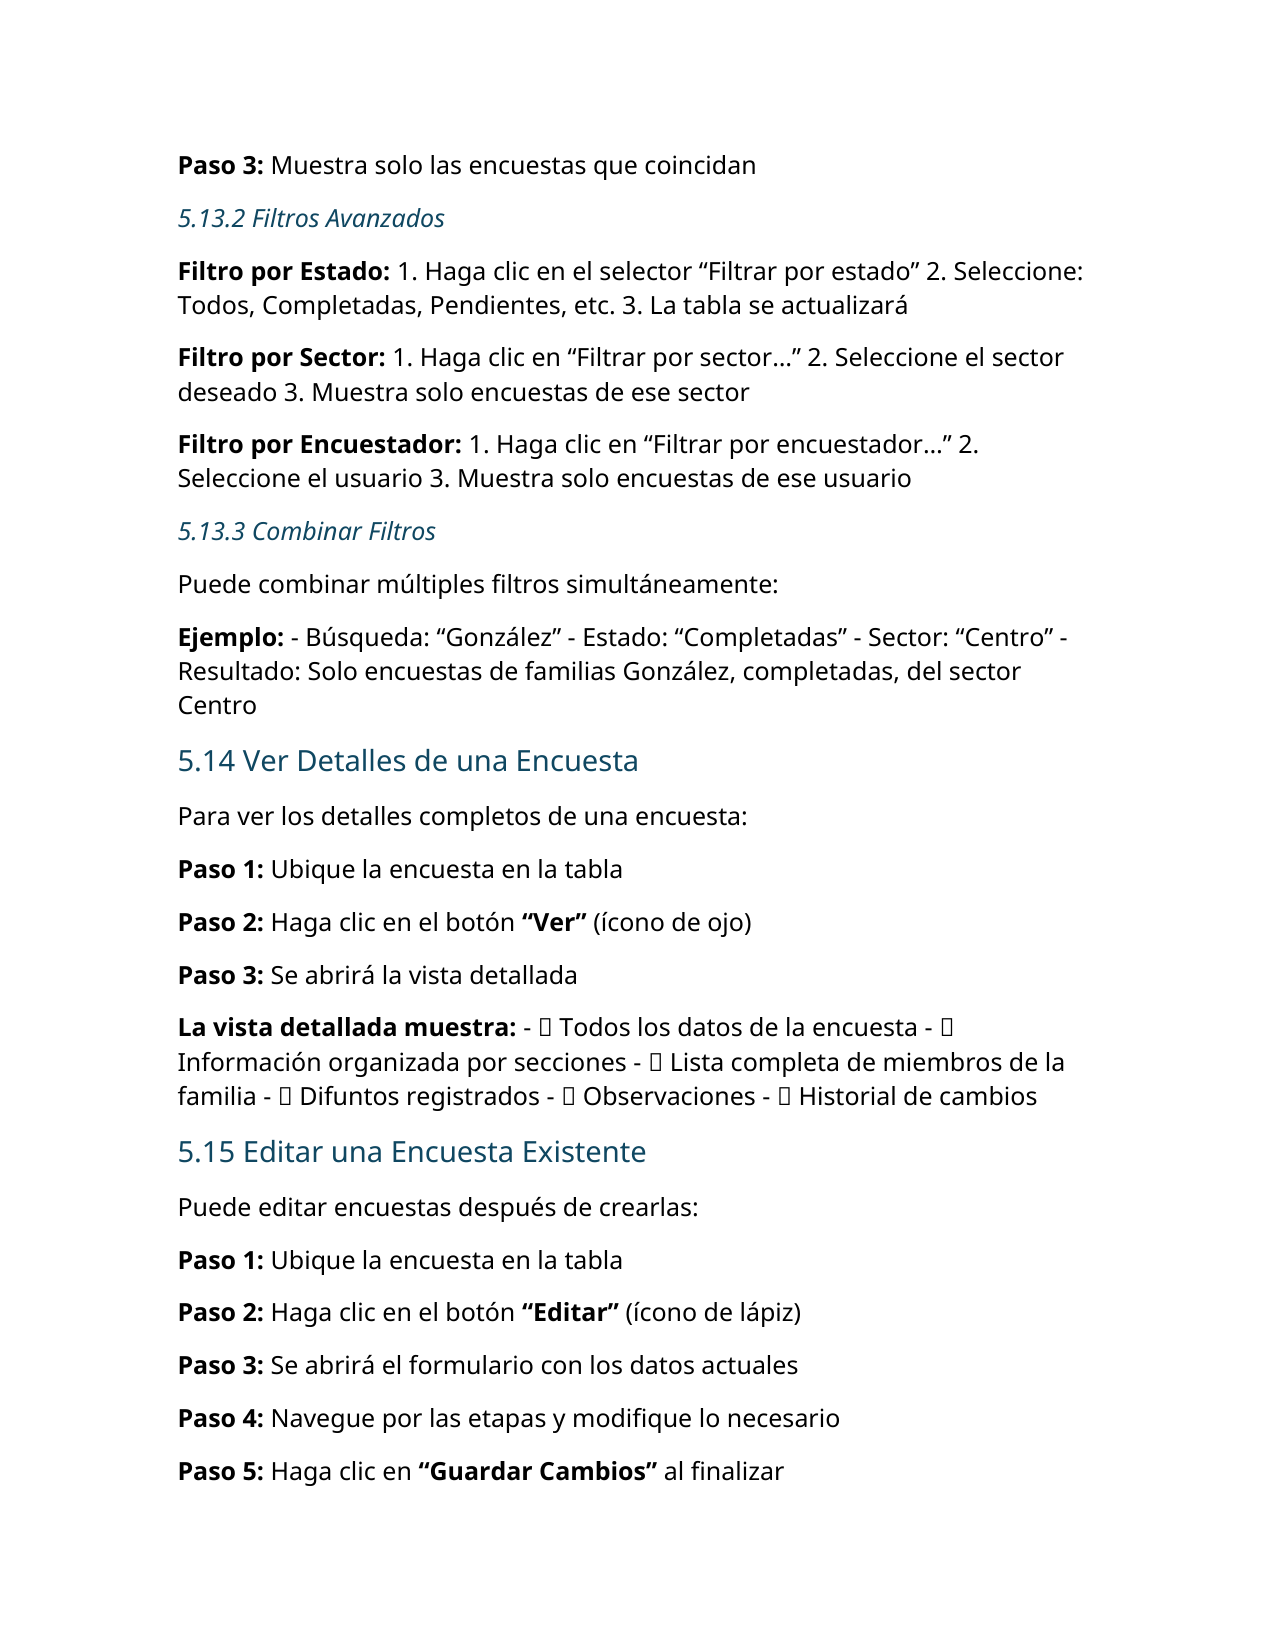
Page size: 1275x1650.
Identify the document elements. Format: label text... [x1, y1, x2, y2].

text Paso 5: Haga clic en “Guardar Cambios” al finalizar [177, 1453, 1098, 1488]
text Paso 2: Haga clic en el botón “Ver” (ícono de ojo) [177, 904, 1098, 938]
subtitle 5.13.2 Filtros Avanzados [177, 200, 1098, 234]
text Paso 2: Haga clic en el botón “Editar” (ícono de lápiz) [177, 1295, 1098, 1329]
subtitle 5.15 Editar una Encuesta Existente [177, 1131, 1098, 1171]
text Paso 1: Ubique la encuesta en la tabla [177, 1242, 1098, 1276]
text La vista detallada muestra: - ✅ Todos los datos de la encuesta - ✅ Información organizada por secciones - ✅ Lista completa de miembros de la familia - ✅ Difuntos registrados - ✅ Observaciones - ✅ Historial de cambios [177, 1010, 1098, 1112]
text Filtro por Estado: 1. Haga clic en el selector “Filtrar por estado” 2. Seleccione: Todos, Completadas, Pendientes, etc. 3. La tabla se actualizará [177, 253, 1098, 321]
text Paso 4: Navegue por las etapas y modifique lo necesario [177, 1401, 1098, 1435]
text Filtro por Sector: 1. Haga clic en “Filtrar por sector…” 2. Seleccione el sector deseado 3. Muestra solo encuestas de ese sector [177, 340, 1098, 408]
subtitle 5.13.3 Combinar Filtros [177, 514, 1098, 548]
text Paso 1: Ubique la encuesta en la tabla [177, 852, 1098, 886]
subtitle 5.14 Ver Detalles de una Encuesta [177, 740, 1098, 780]
text Puede combinar múltiples filtros simultáneamente: [177, 567, 1098, 601]
text Puede editar encuestas después de crearlas: [177, 1189, 1098, 1223]
text Para ver los detalles completos de una encuesta: [177, 799, 1098, 833]
text Paso 3: Se abrirá el formulario con los datos actuales [177, 1348, 1098, 1382]
text Paso 3: Muestra solo las encuestas que coincidan [177, 148, 1098, 182]
text Ejemplo: - Búsqueda: “González” - Estado: “Completadas” - Sector: “Centro” - Resultado: Solo encuestas de familias González, completadas, del sector Centro [177, 619, 1098, 722]
text Paso 3: Se abrirá la vista detallada [177, 957, 1098, 991]
text Filtro por Encuestador: 1. Haga clic en “Filtrar por encuestador…” 2. Seleccione el usuario 3. Muestra solo encuestas de ese usuario [177, 427, 1098, 495]
